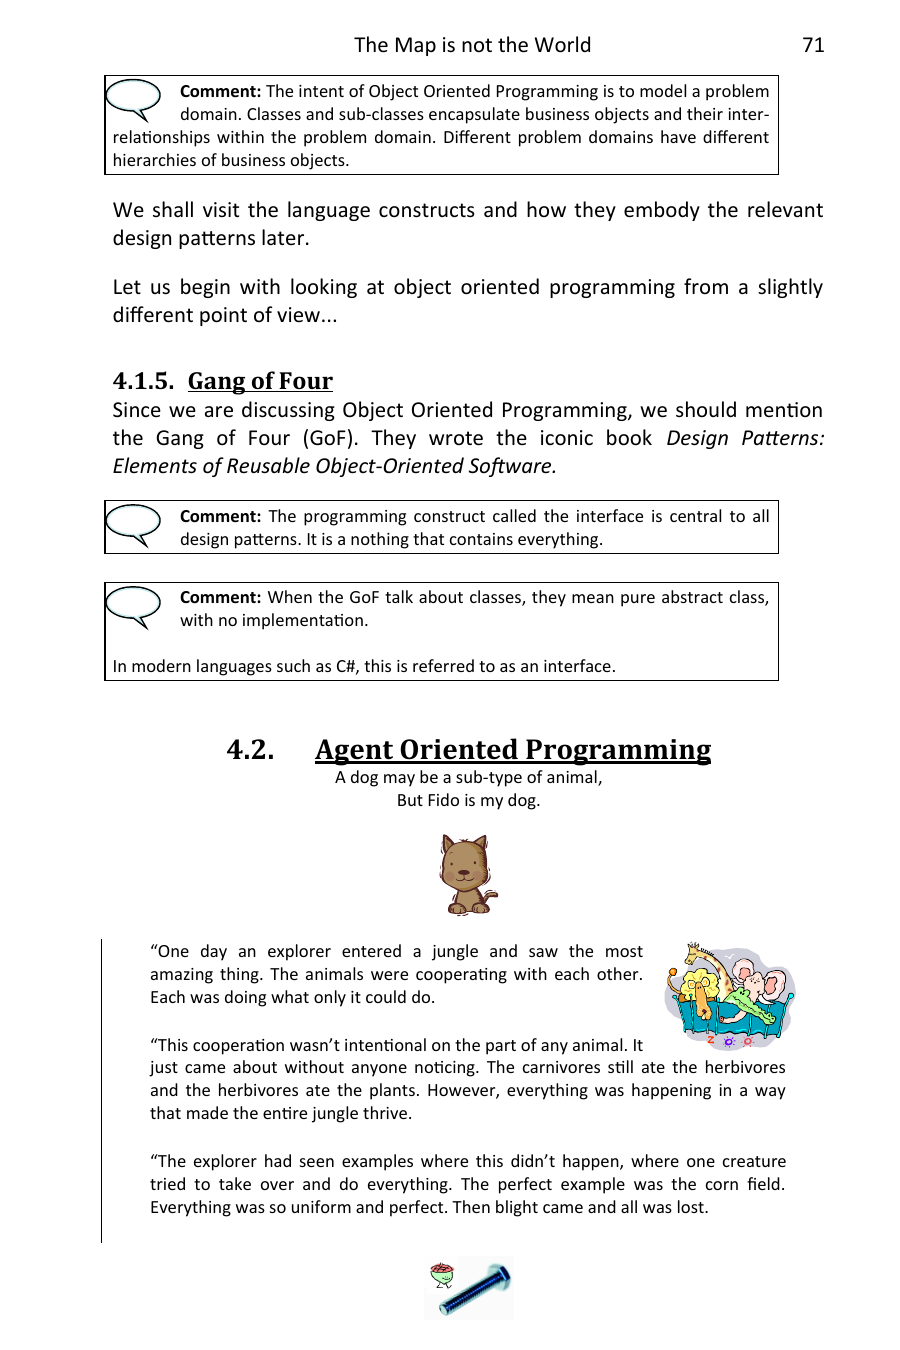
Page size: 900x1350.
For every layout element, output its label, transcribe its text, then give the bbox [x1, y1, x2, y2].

picture [423, 1256, 514, 1320]
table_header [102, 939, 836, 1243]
text Since we are discussing Object Oriented Programming, we should mention the Gang of Four (GoF). They wrote the iconic book Design Patterns: Elements of Reusable Object-Oriented Software. [112, 395, 825, 479]
text We shall visit the language constructs and how they embody the relevant design patterns later. [112, 195, 825, 251]
text A dog may be a sub-type of animal, [112, 766, 825, 788]
text Let us begin with looking at object oriented programming from a slightly different point of view... [112, 272, 825, 328]
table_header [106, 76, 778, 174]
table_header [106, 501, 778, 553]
list Agent Oriented Programming [112, 731, 825, 766]
list Gang of Four [112, 366, 825, 395]
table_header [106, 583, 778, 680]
text But Fido is my dog. [112, 788, 825, 811]
